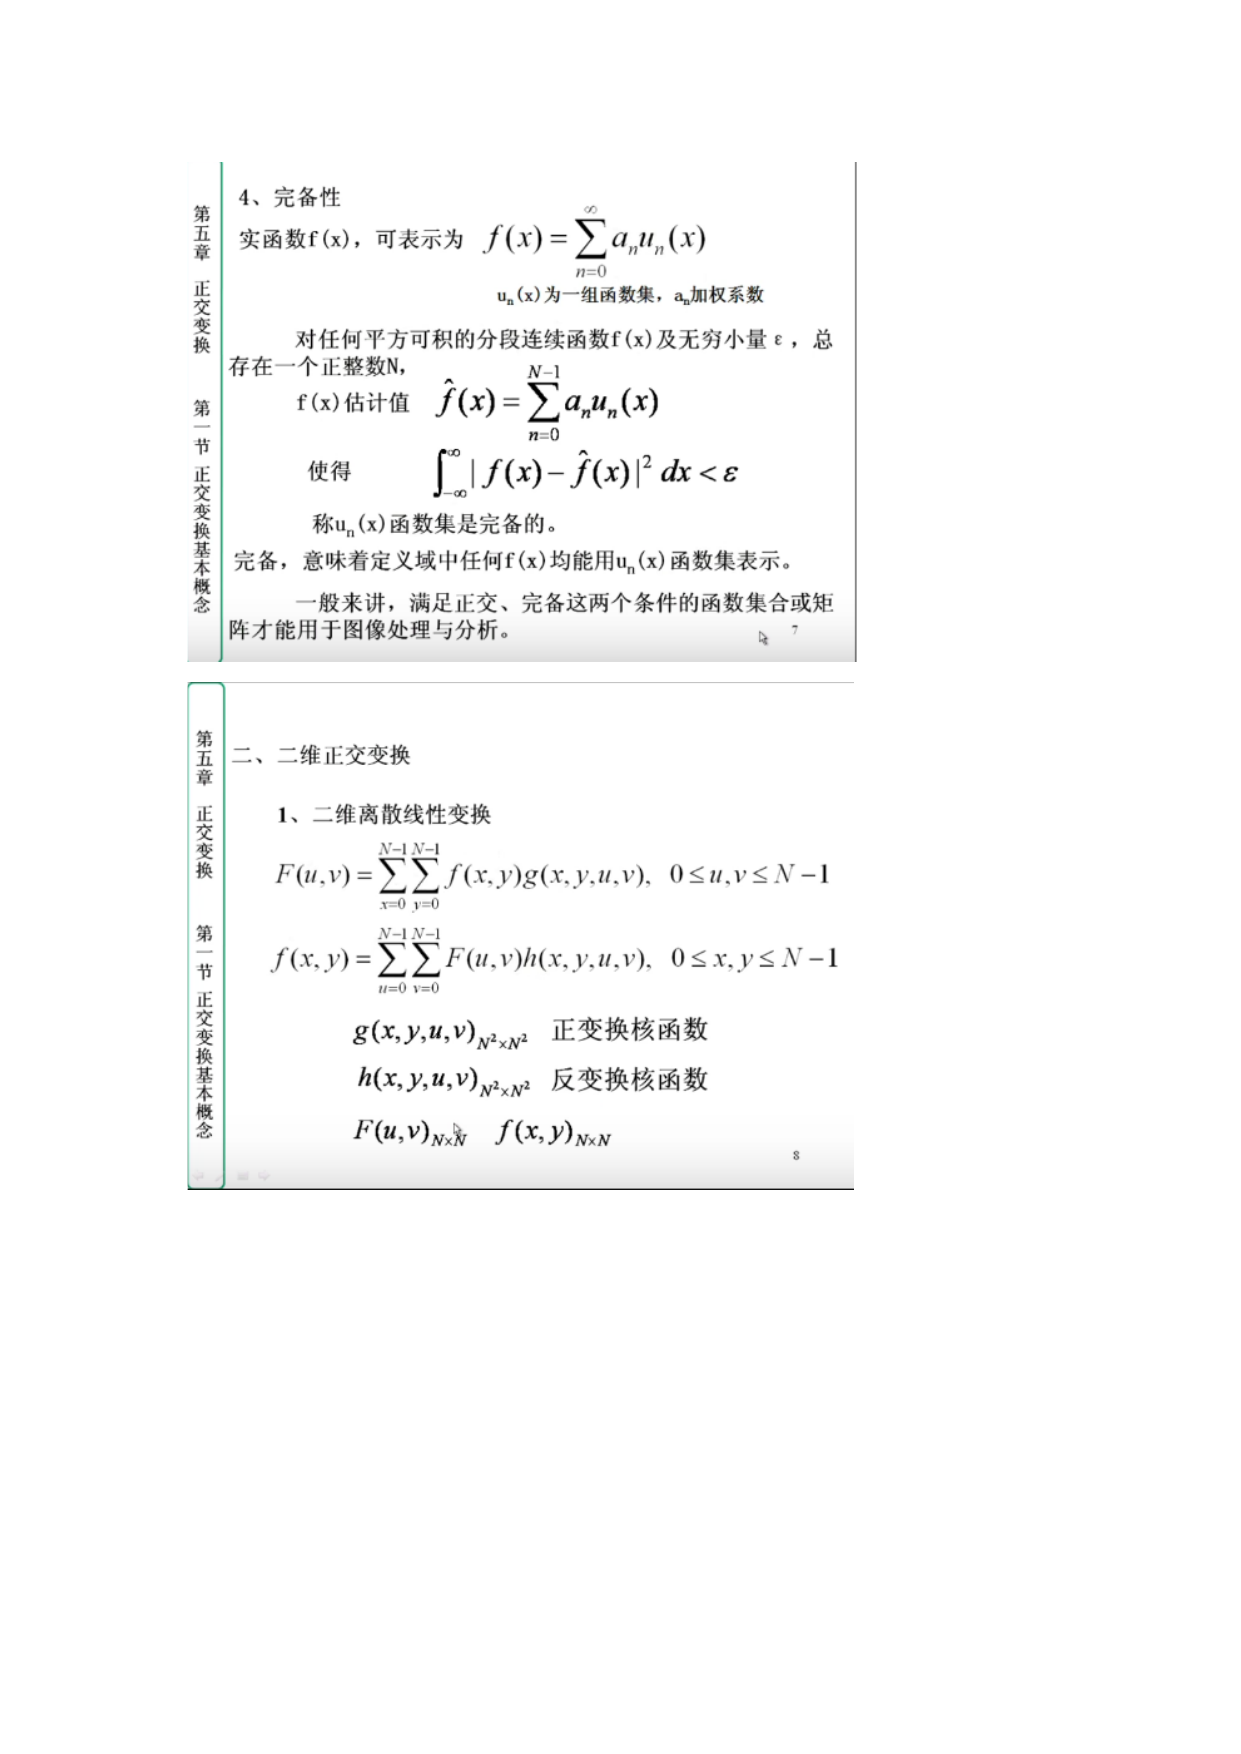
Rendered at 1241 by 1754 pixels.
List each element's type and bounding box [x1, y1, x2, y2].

picture [187, 162, 857, 662]
picture [187, 682, 854, 1190]
